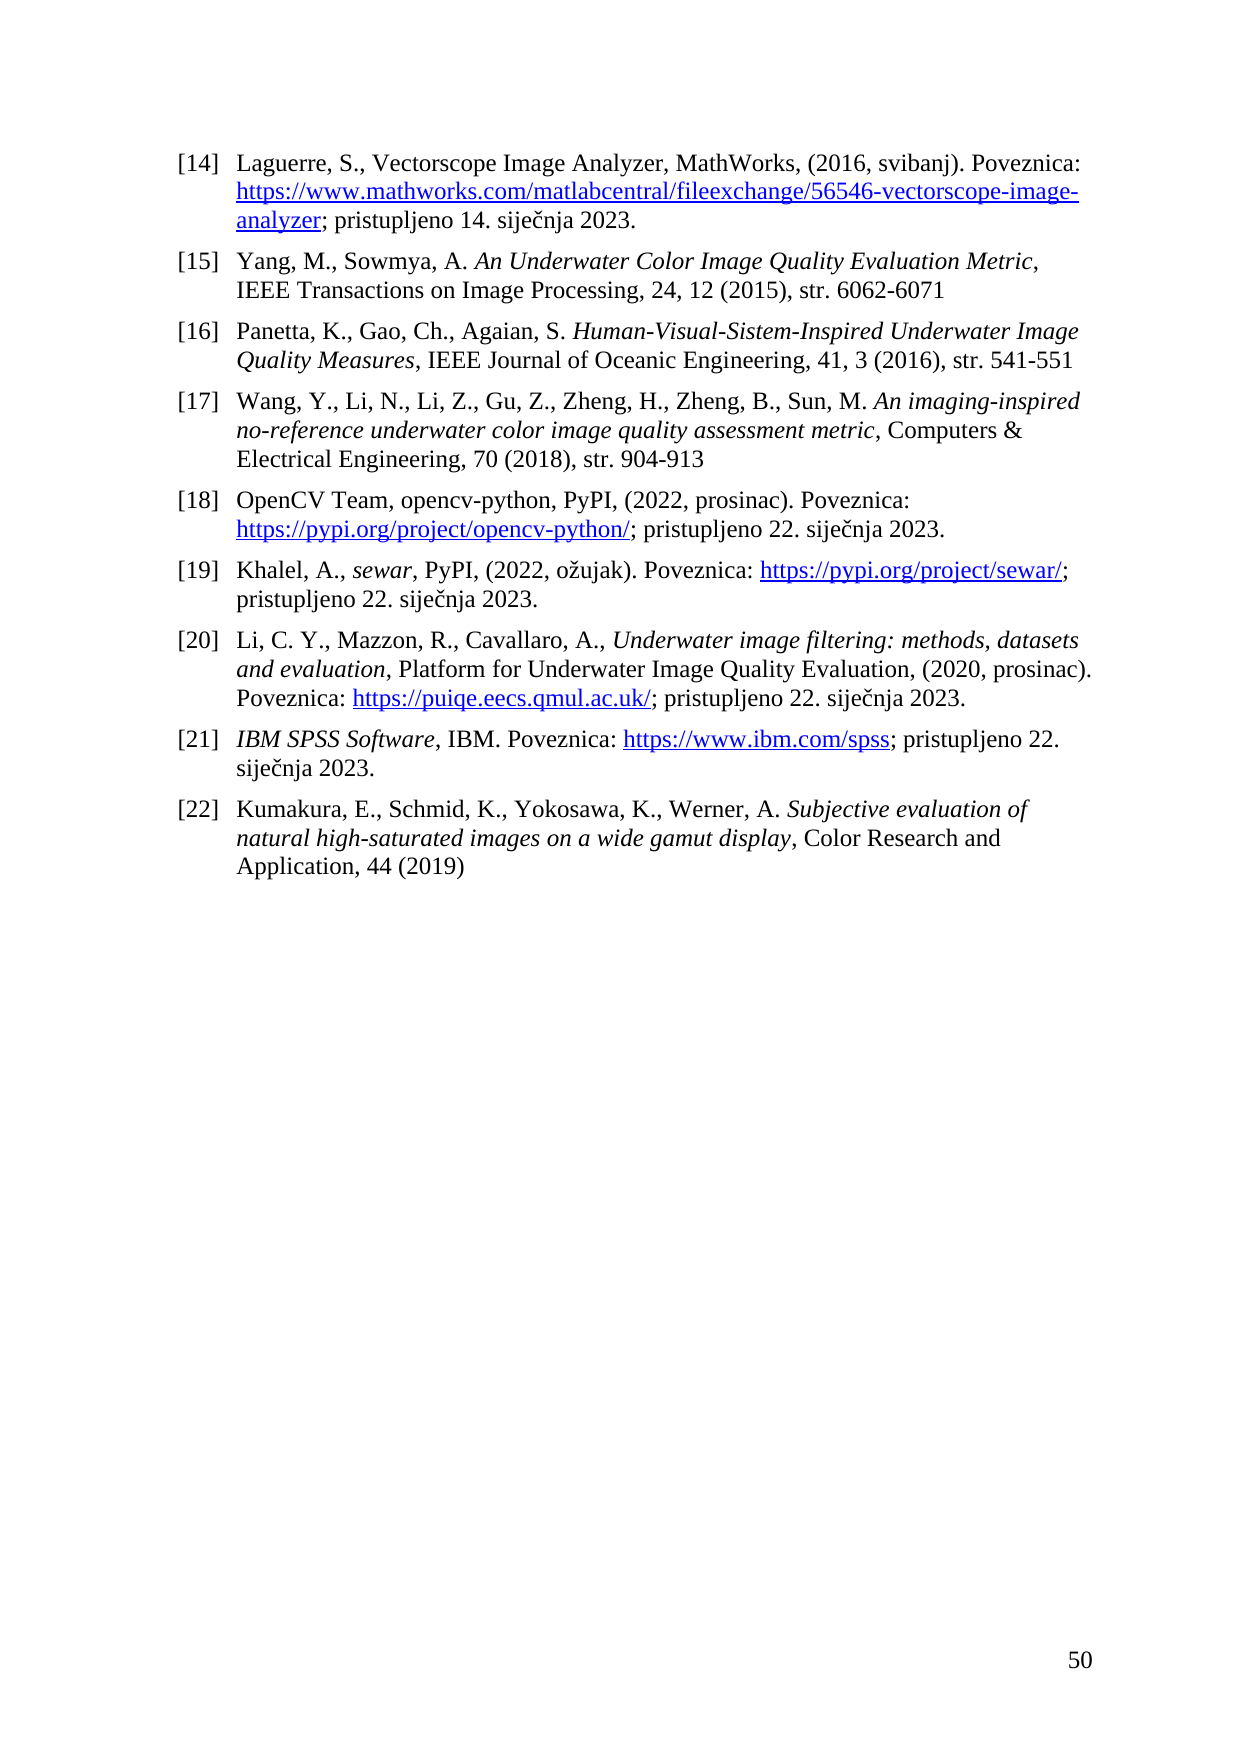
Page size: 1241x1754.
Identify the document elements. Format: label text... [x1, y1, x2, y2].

text IBM SPSS Software, IBM. Poveznica: https://www.ibm.com/spss; pristupljeno 22. siječnja 2023. [177, 724, 1092, 781]
text Yang, M., Sowmya, A. An Underwater Color Image Quality Evaluation Metric, IEEE Transactions on Image Processing, 24, 12 (2015), str. 6062-6071 [177, 246, 1092, 304]
text Laguerre, S., Vectorscope Image Analyzer, MathWorks, (2016, svibanj). Poveznica: https://www.mathworks.com/matlabcentral/fileexchange/56546-vectorscope-image-analyzer; pristupljeno 14. siječnja 2023. [177, 148, 1092, 234]
text Li, C. Y., Mazzon, R., Cavallaro, A., Underwater image filtering: methods, datasets and evaluation, Platform for Underwater Image Quality Evaluation, (2020, prosinac). Poveznica: https://puiqe.eecs.qmul.ac.uk/; pristupljeno 22. siječnja 2023. [177, 625, 1092, 711]
text Panetta, K., Gao, Ch., Agaian, S. Human-Visual-Sistem-Inspired Underwater Image Quality Measures, IEEE Journal of Oceanic Engineering, 41, 3 (2016), str. 541-551 [177, 316, 1092, 374]
text Khalel, A., sewar, PyPI, (2022, ožujak). Poveznica: https://pypi.org/project/sewar/; pristupljeno 22. siječnja 2023. [177, 555, 1092, 613]
text Wang, Y., Li, N., Li, Z., Gu, Z., Zheng, H., Zheng, B., Sun, M. An imaging-inspired no-reference underwater color image quality assessment metric, Computers & Electrical Engineering, 70 (2018), str. 904-913 [177, 386, 1092, 473]
text Kumakura, E., Schmid, K., Yokosawa, K., Werner, A. Subjective evaluation of natural high-saturated images on a wide gamut display, Color Research and Application, 44 (2019) [177, 794, 1092, 880]
text OpenCV Team, opencv-python, PyPI, (2022, prosinac). Poveznica: https://pypi.org/project/opencv-python/; pristupljeno 22. siječnja 2023. [177, 485, 1092, 543]
